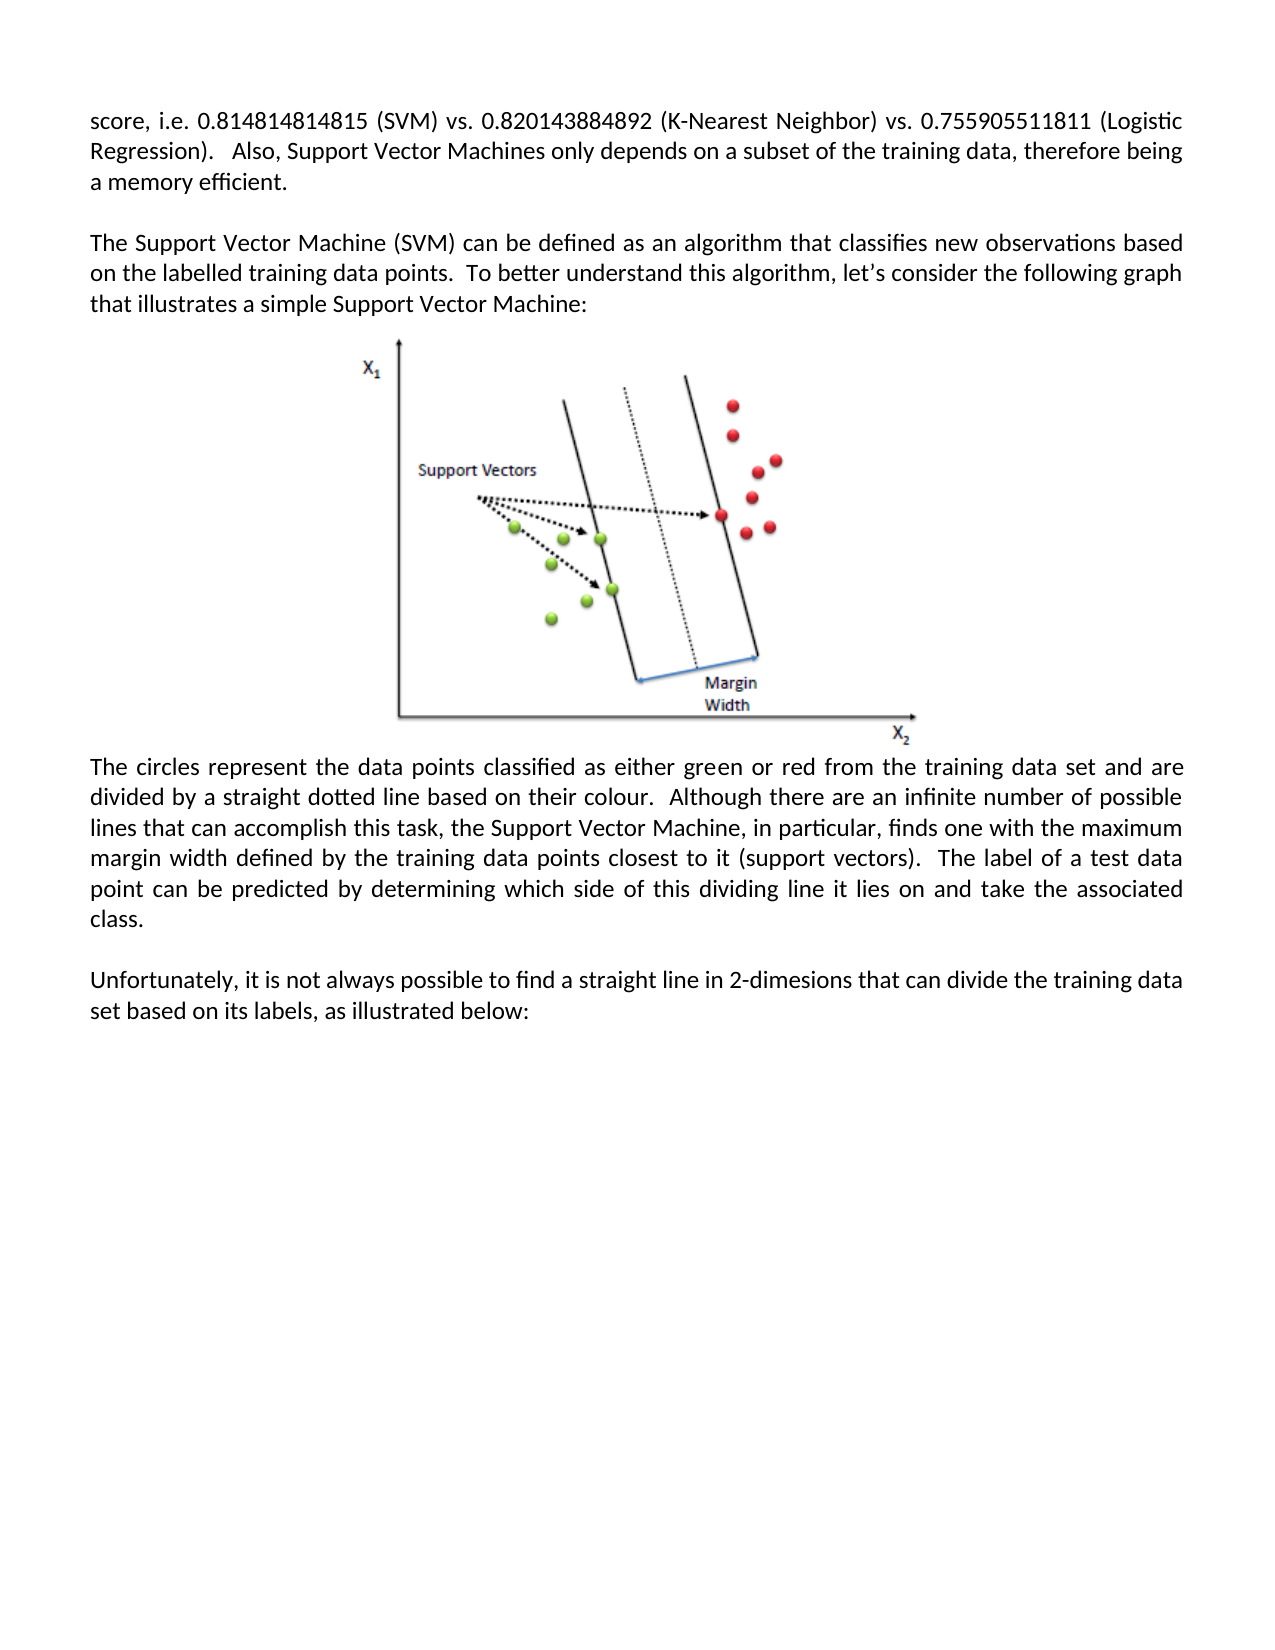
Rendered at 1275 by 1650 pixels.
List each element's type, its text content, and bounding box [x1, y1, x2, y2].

text The circles represent the data points classified as either green or red from the training data set and are divided by a straight dotted line based on their colour. Although there are an infinite number of possible lines that can accomplish this task, the Support Vector Machine, in particular, finds one with the maximum margin width defined by the training data points closest to it (support vectors). The label of a test data point can be predicted by determining which side of this dividing line it lies on and take the associated class. [90, 751, 1185, 934]
picture [335, 318, 940, 751]
text Unfortunately, it is not always possible to find a straight line in 2-dimesions that can divide the training data set based on its labels, as illustrated below: [90, 964, 1185, 1025]
text The Support Vector Machine (SVM) can be defined as an algorithm that classifies new observations based on the labelled training data points. To better understand this algorithm, let’s consider the following graph that illustrates a simple Support Vector Machine: [90, 227, 1185, 319]
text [90, 105, 1185, 197]
